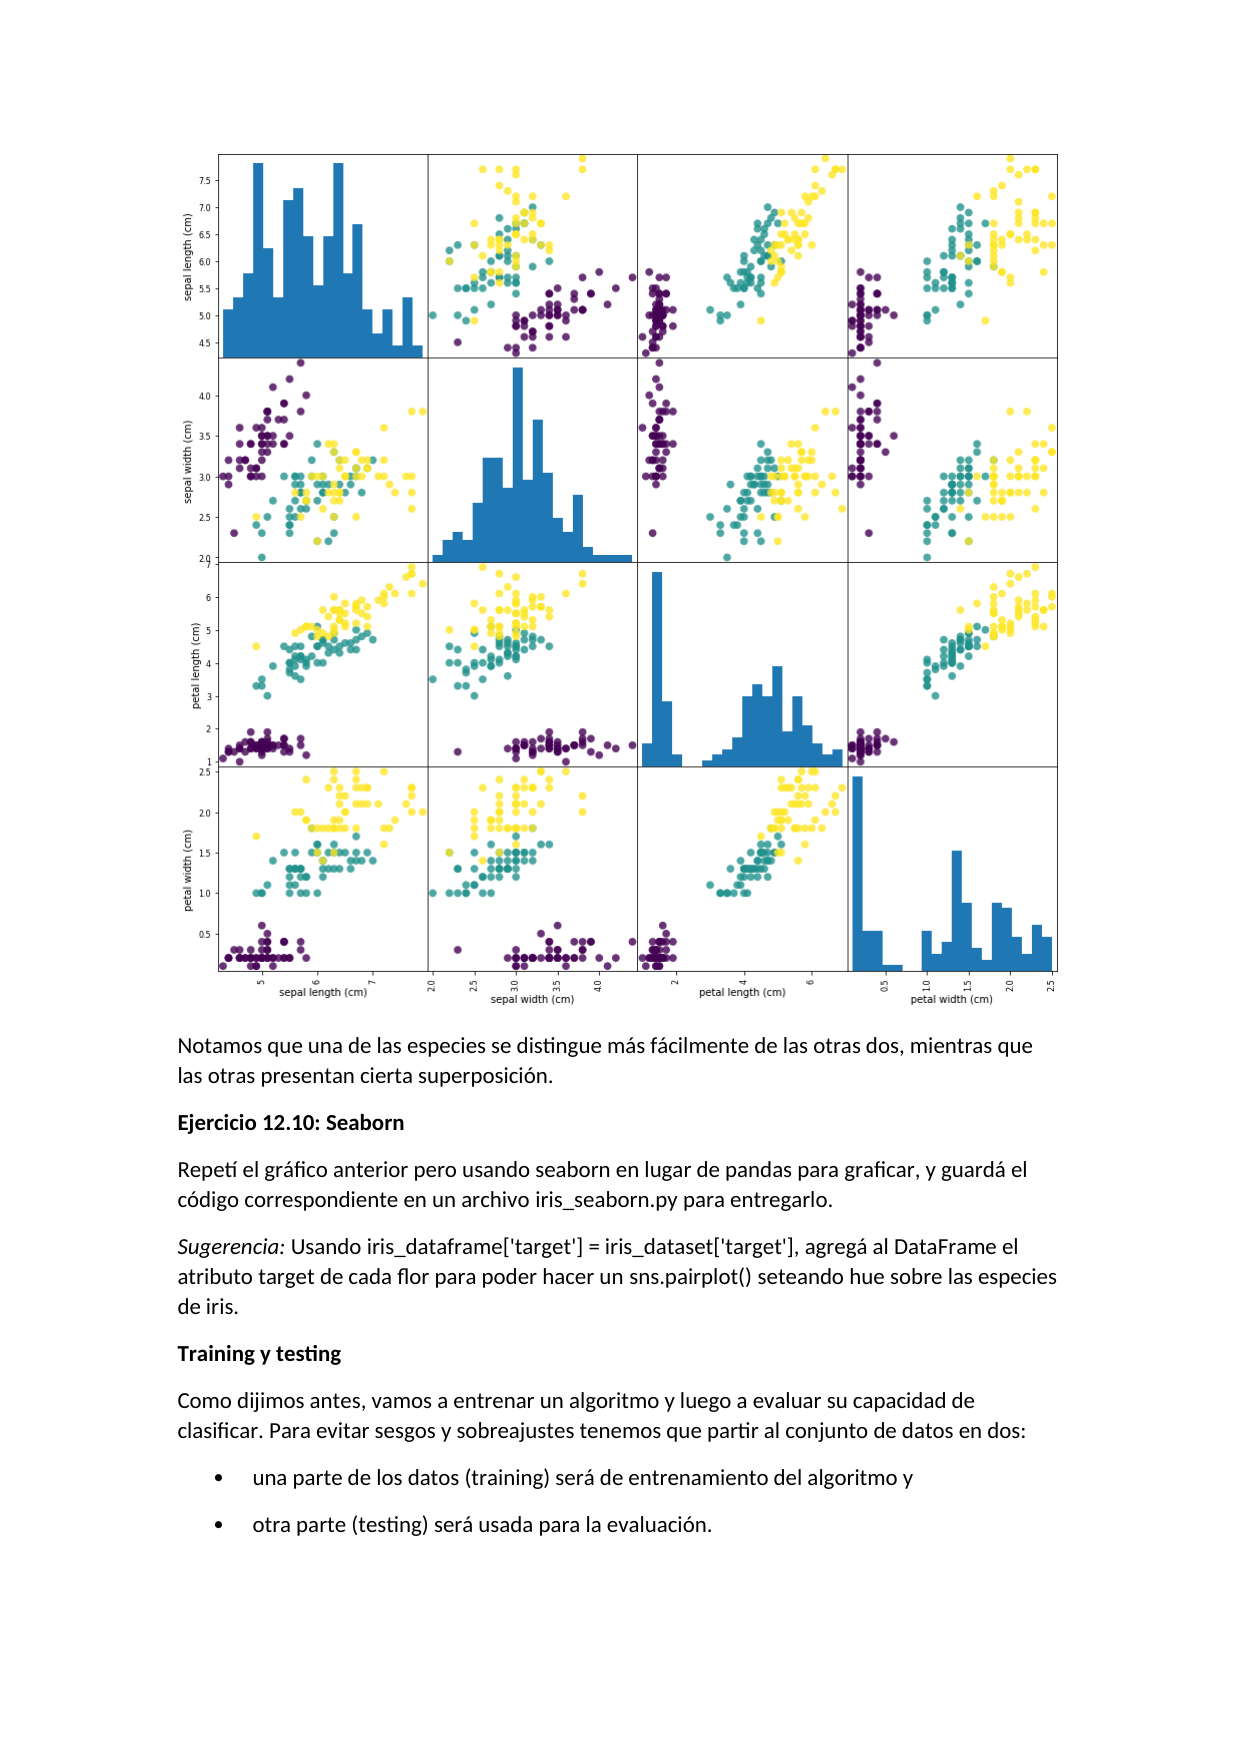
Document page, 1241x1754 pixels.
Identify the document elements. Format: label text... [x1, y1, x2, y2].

list otra parte (testing) será usada para la evaluación. [215, 1510, 1063, 1538]
text Ejercicio 12.10: Seaborn [177, 1108, 1063, 1136]
text Como dijimos antes, vamos a entrenar un algoritmo y luego a evaluar su capacidad de clasificar. Para evitar sesgos y sobreajustes tenemos que partir al conjunto de datos en dos: [177, 1386, 1063, 1444]
text Sugerencia: Usando iris_dataframe['target'] = iris_dataset['target'], agregá al DataFrame el atributo target de cada flor para poder hacer un sns.pairplot() seteando hue sobre las especies de iris. [177, 1232, 1063, 1320]
picture [177, 147, 1063, 1012]
text Notamos que una de las especies se distingue más fácilmente de las otras dos, mientras que las otras presentan cierta superposición. [177, 1031, 1063, 1089]
list una parte de los datos (training) será de entrenamiento del algoritmo y [215, 1463, 1063, 1491]
text Training y testing [177, 1339, 1063, 1367]
text Repetí el gráfico anterior pero usando seaborn en lugar de pandas para graficar, y guardá el código correspondiente en un archivo iris_seaborn.py para entregarlo. [177, 1155, 1063, 1213]
